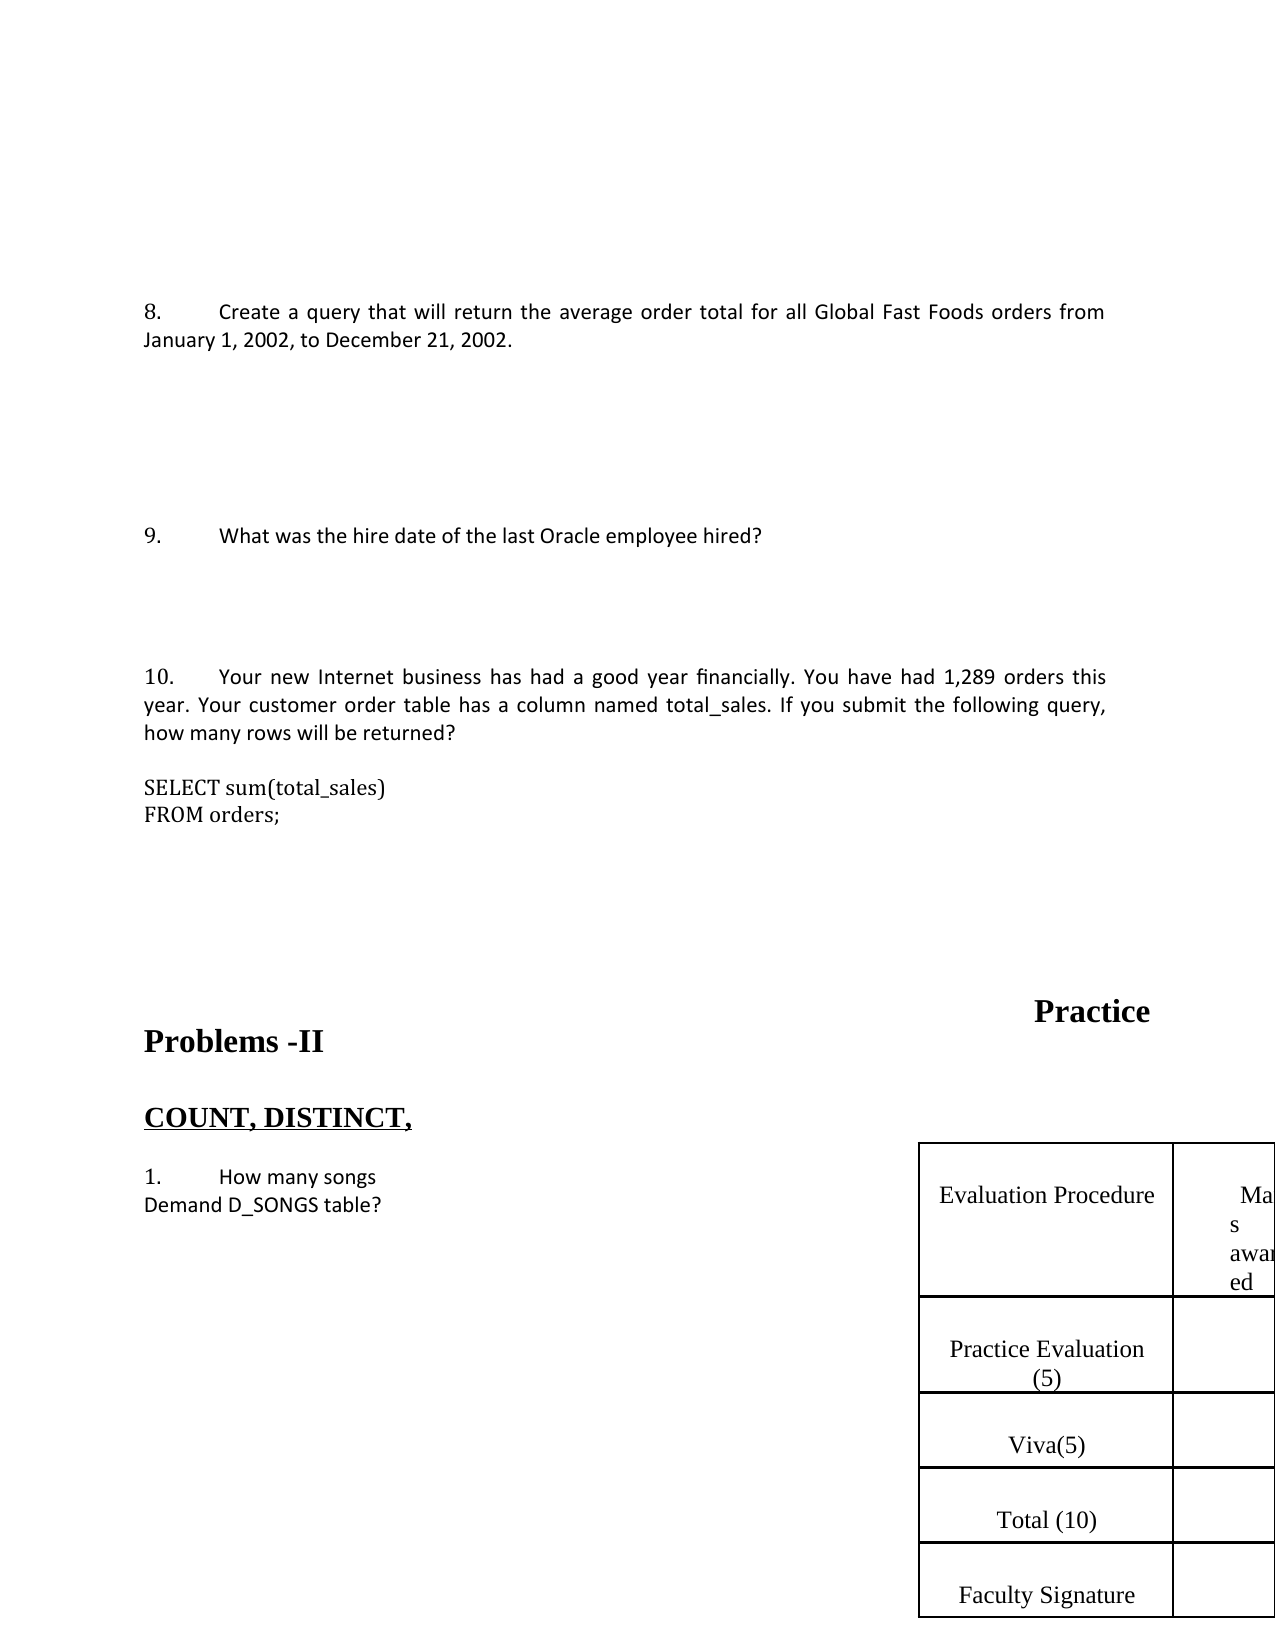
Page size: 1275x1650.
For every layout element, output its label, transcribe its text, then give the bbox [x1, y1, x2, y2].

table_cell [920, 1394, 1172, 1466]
list How many songs Demand D_SONGS table? [144, 1162, 447, 1218]
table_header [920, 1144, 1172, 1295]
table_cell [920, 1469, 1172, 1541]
list What was the hire date of the last Oracle employee hired? [144, 521, 1275, 549]
subtitle COUNT, DISTINCT, [144, 1100, 477, 1133]
list Create a query that will return the average order total for all Global Fast Foods orders from January 1, 2002, to December 21, 2002. [144, 297, 1107, 353]
list Your new Internet business has had a good year financially. You have had 1,289 orders this year. Your customer order table has a column named total_sales. If you submit the following query, how many rows will be returned? [144, 662, 1108, 746]
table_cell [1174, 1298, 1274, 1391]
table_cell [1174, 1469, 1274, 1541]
text SELECT sum(total_sales) FROM orders; [144, 774, 387, 827]
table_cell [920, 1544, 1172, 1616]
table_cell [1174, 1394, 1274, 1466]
subtitle Problems -II [144, 1022, 477, 1060]
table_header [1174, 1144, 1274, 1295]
subtitle Practice [1034, 992, 1275, 1030]
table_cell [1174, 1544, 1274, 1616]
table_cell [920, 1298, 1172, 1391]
